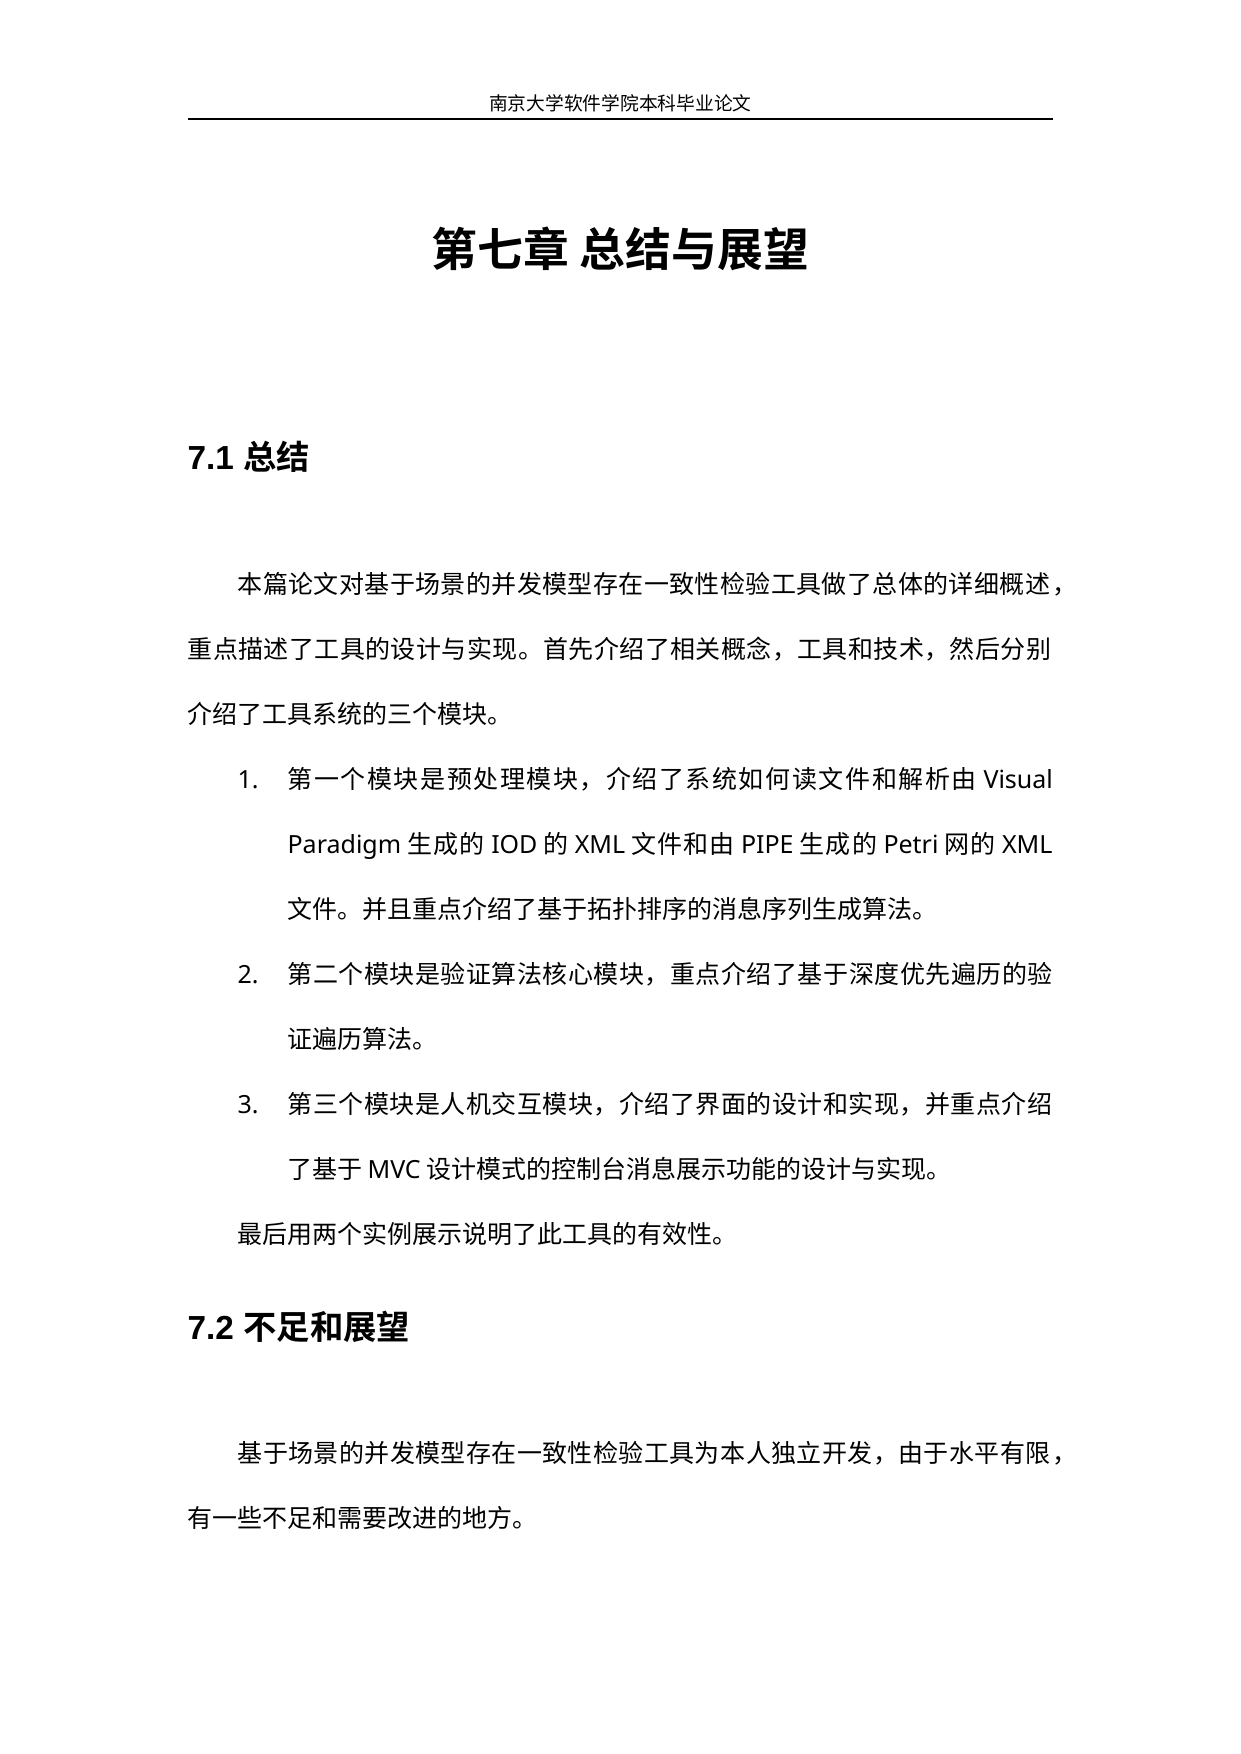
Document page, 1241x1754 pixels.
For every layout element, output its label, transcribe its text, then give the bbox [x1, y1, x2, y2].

list 第一个模块是预处理模块，介绍了系统如何读文件和解析由Visual Paradigm生成的IOD的XML文件和由PIPE生成的Petri网的XML文件。并且重点介绍了基于拓扑排序的消息序列生成算法。 [237, 745, 1053, 940]
text 基于场景的并发模型存在一致性检验工具为本人独立开发，由于水平有限，有一些不足和需要改进的地方。 [187, 1419, 1053, 1549]
list 第三个模块是人机交互模块，介绍了界面的设计和实现，并重点介绍了基于MVC设计模式的控制台消息展示功能的设计与实现。 [237, 1070, 1053, 1200]
list 第二个模块是验证算法核心模块，重点介绍了基于深度优先遍历的验证遍历算法。 [237, 940, 1053, 1070]
text 本篇论文对基于场景的并发模型存在一致性检验工具做了总体的详细概述，重点描述了工具的设计与实现。首先介绍了相关概念，工具和技术，然后分别介绍了工具系统的三个模块。 [187, 550, 1053, 745]
text 最后用两个实例展示说明了此工具的有效性。 [187, 1200, 1053, 1265]
subtitle 7.2 不足和展望 [187, 1292, 1053, 1357]
subtitle 第七章 总结与展望 [187, 197, 1053, 295]
subtitle 7.1 总结 [187, 423, 1053, 488]
